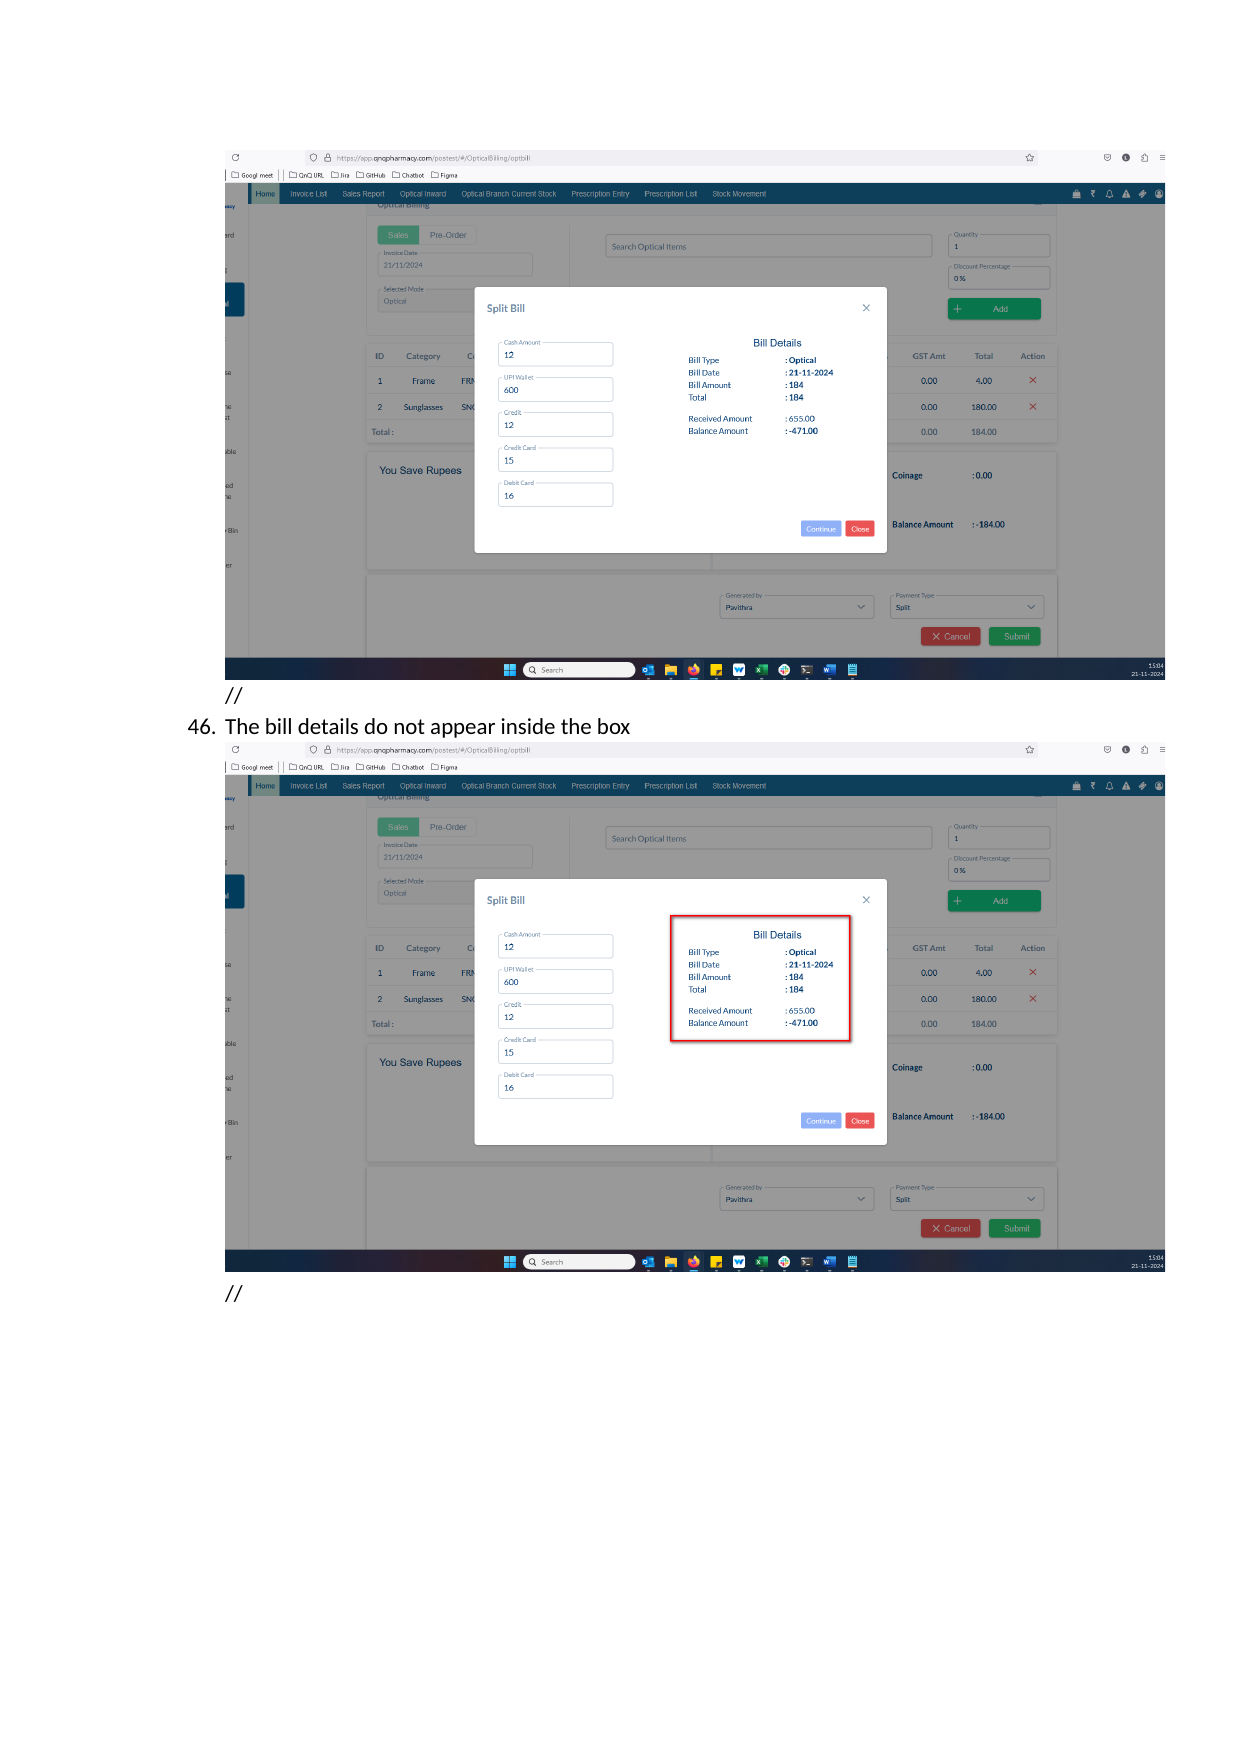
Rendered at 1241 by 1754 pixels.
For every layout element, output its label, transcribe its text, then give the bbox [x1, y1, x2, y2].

picture [225, 742, 1166, 1272]
picture [225, 150, 1166, 680]
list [187, 150, 1090, 709]
